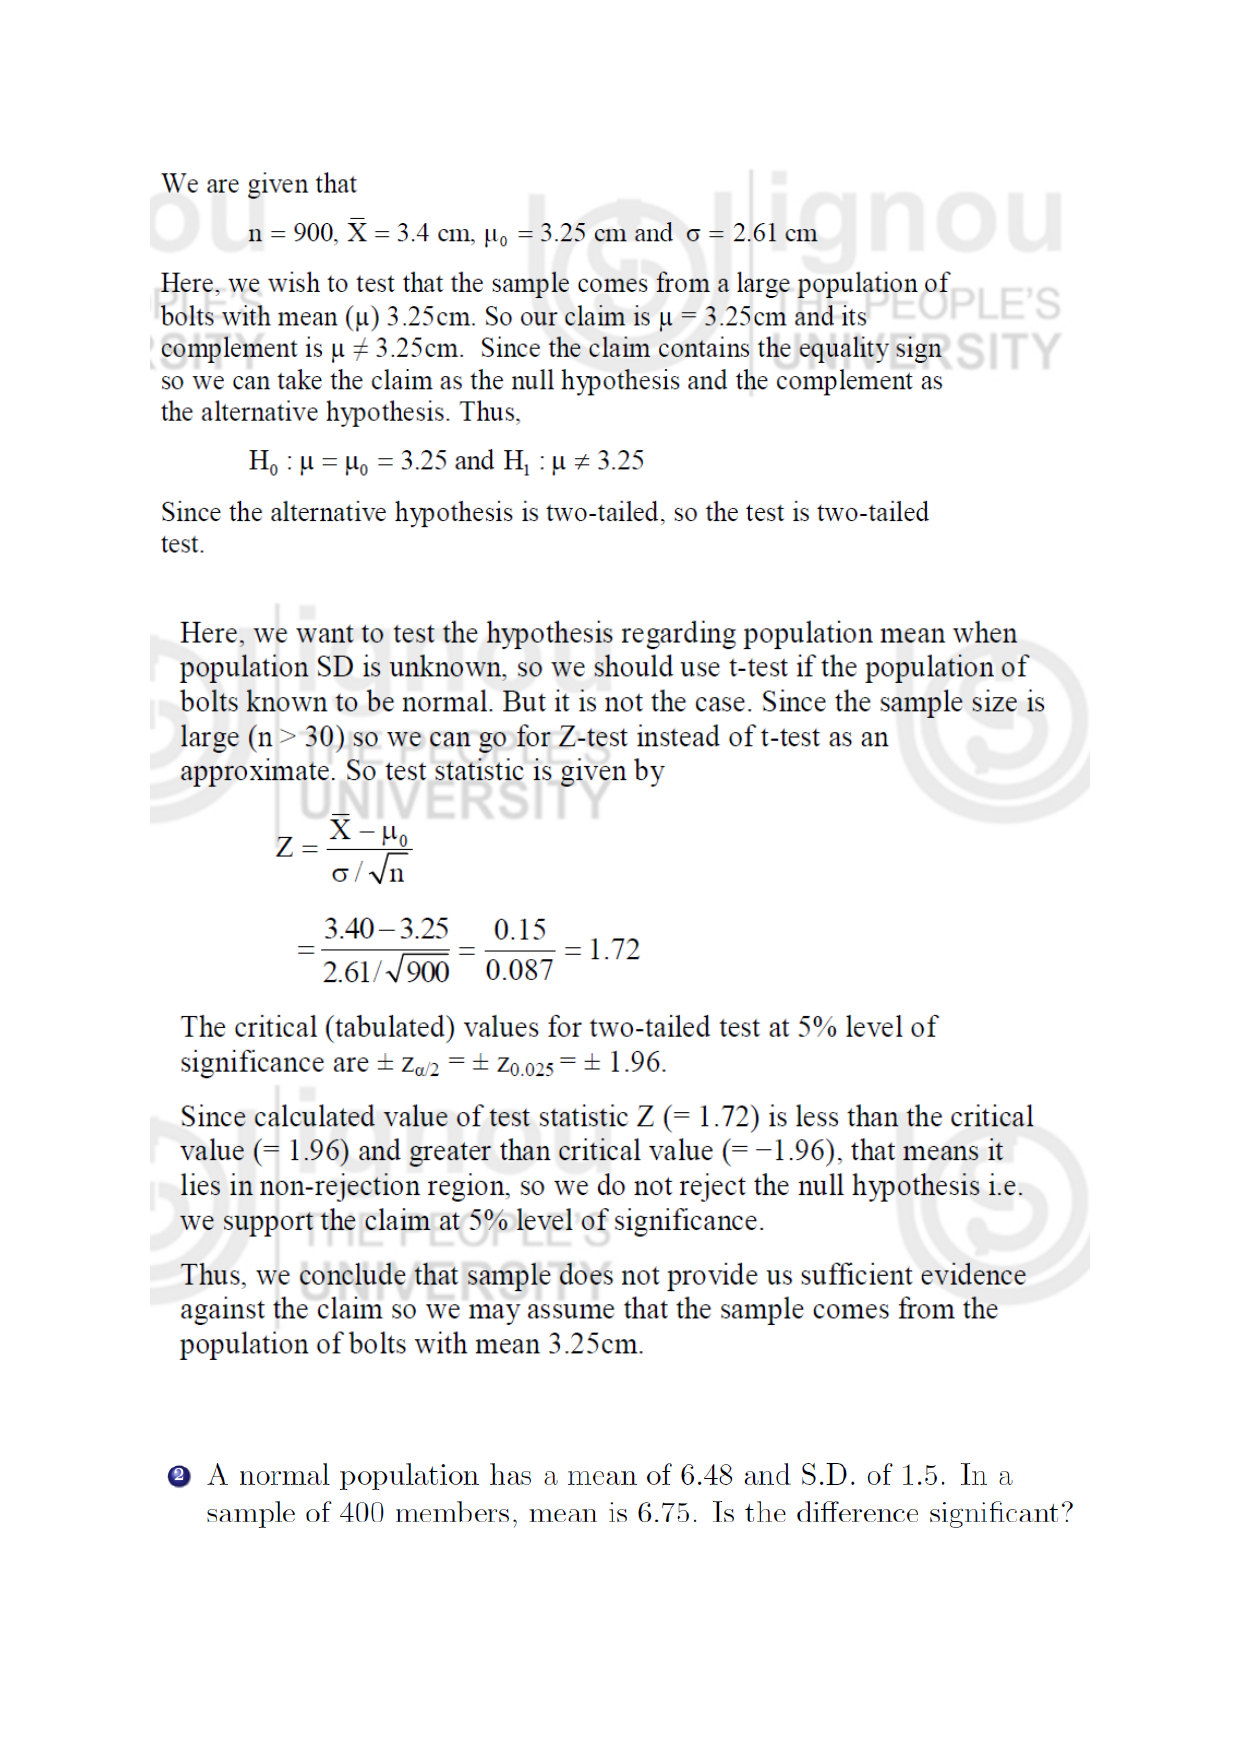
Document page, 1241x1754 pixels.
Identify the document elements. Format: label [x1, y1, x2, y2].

picture [150, 588, 1091, 1372]
picture [150, 150, 1091, 587]
picture [150, 1450, 1091, 1540]
